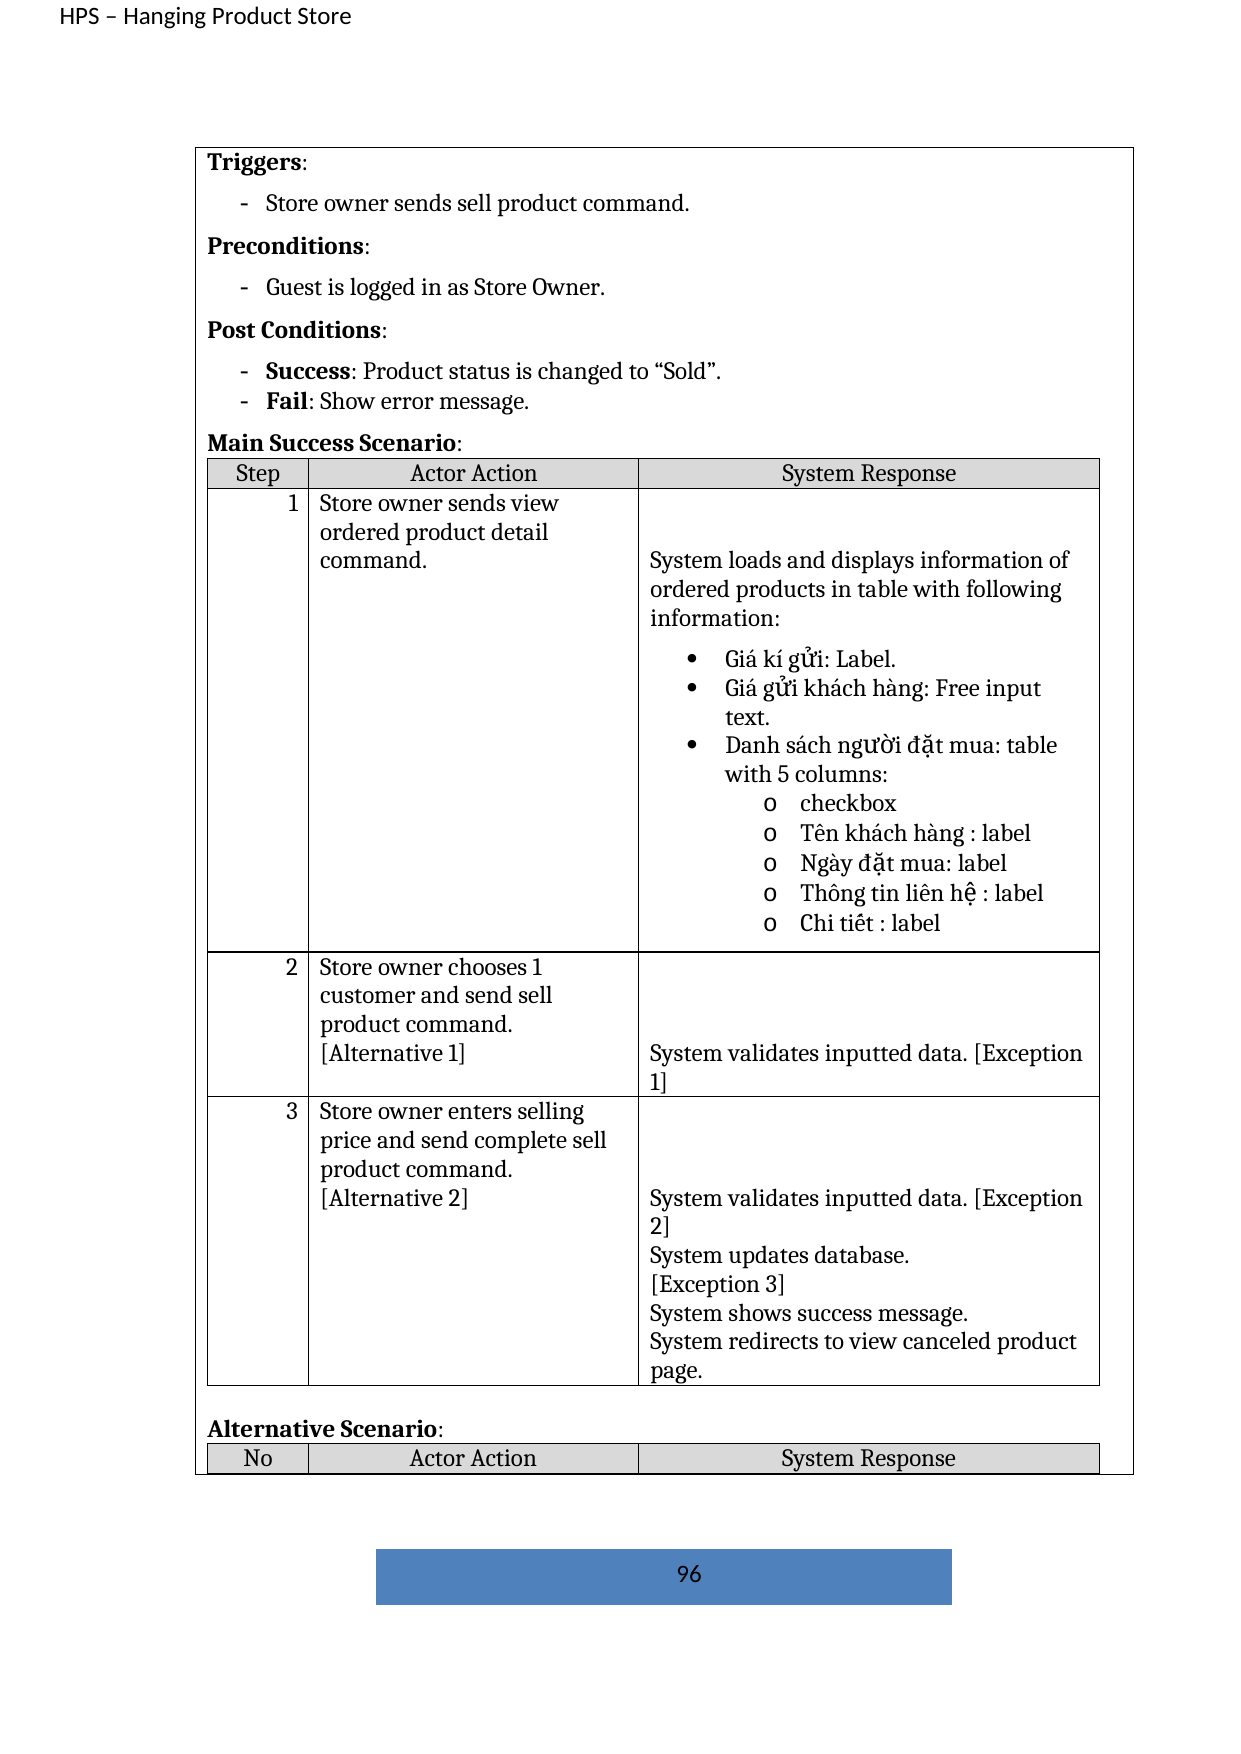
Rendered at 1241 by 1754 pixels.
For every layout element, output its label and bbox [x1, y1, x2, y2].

table_cell [196, 148, 1133, 1474]
